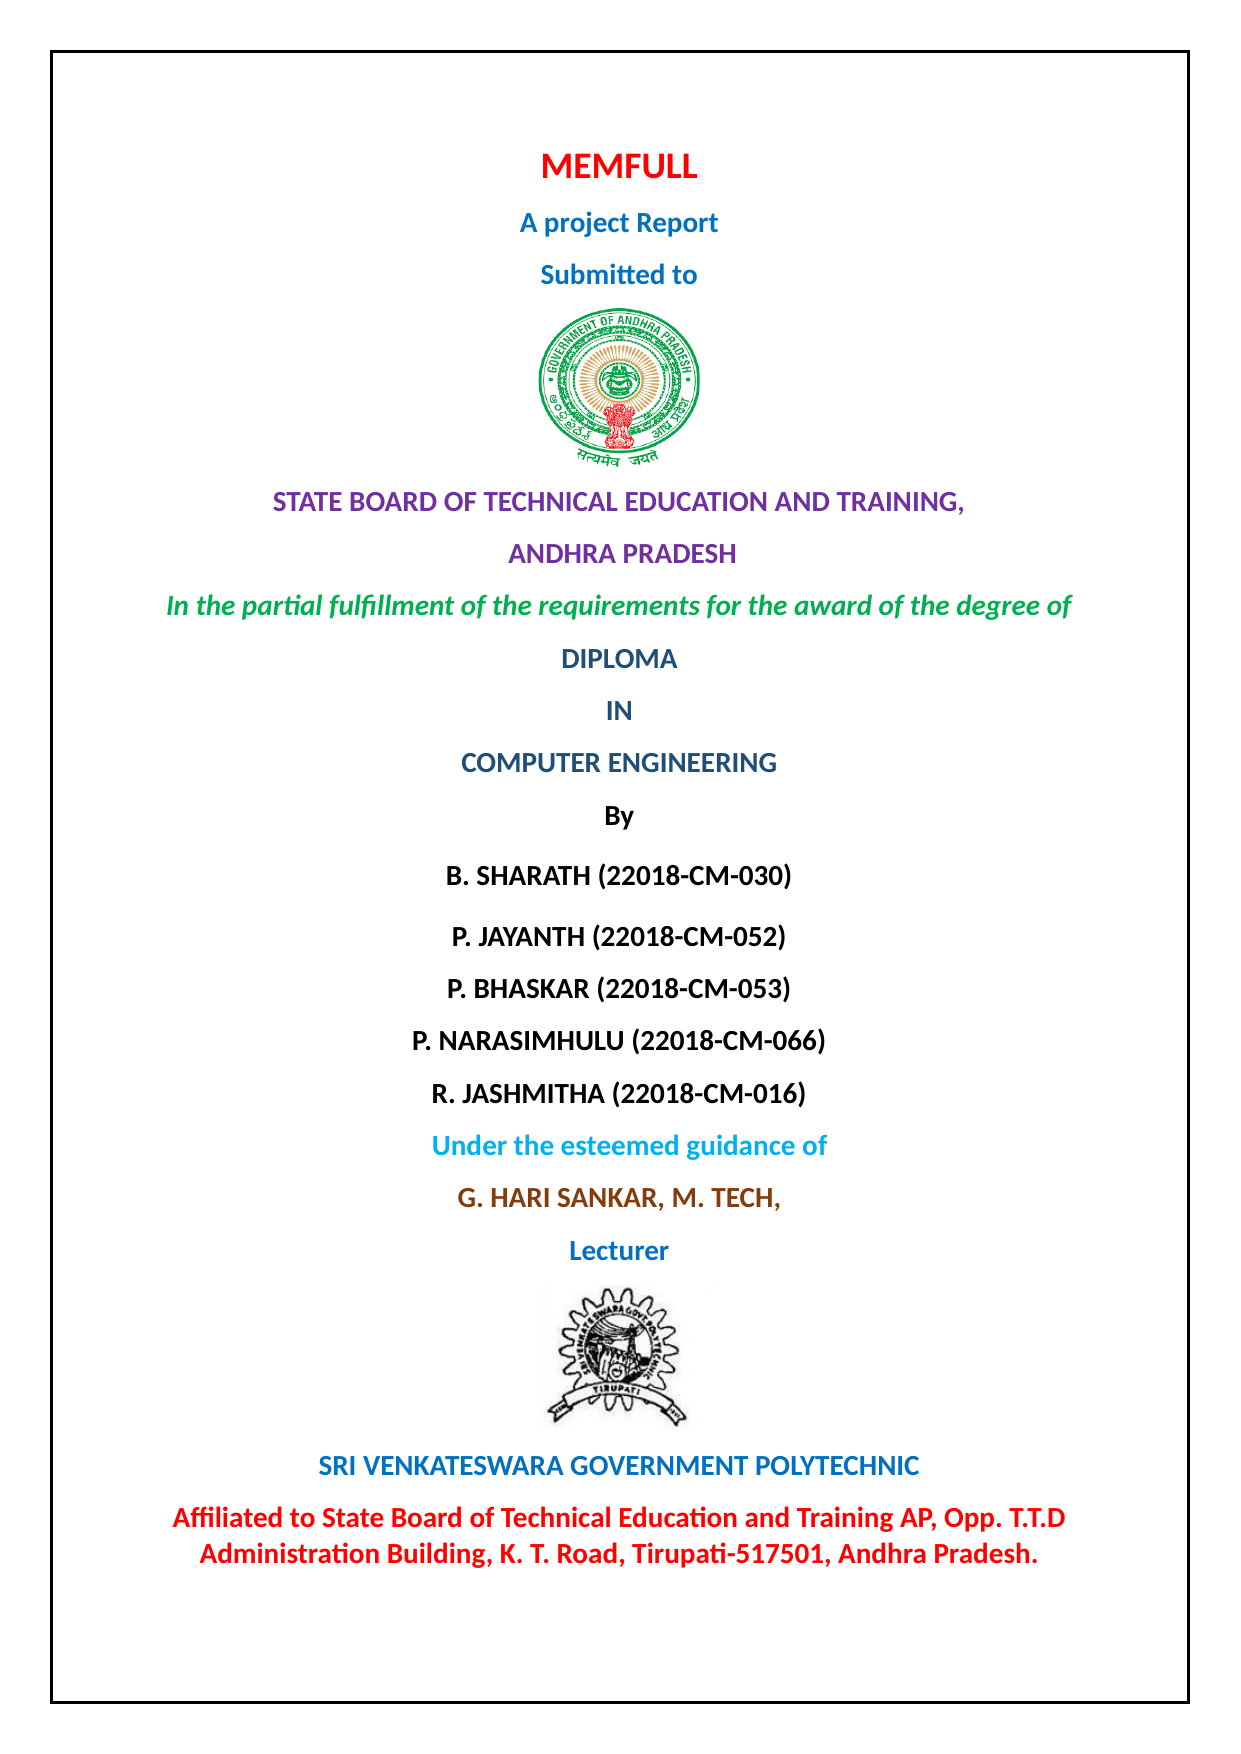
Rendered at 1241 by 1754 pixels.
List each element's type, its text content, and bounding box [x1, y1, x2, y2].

picture [519, 1283, 719, 1431]
text STATE BOARD OF TECHNICAL EDUCATION AND TRAINING, [131, 483, 1107, 518]
text P. JAYANTH (22018-CM-052) [131, 918, 1107, 953]
text IN [131, 692, 1107, 728]
text P. NARASIMHULU (22018-CM-066) [131, 1022, 1107, 1058]
text Submitted to [131, 256, 1107, 292]
text In the partial fulfillment of the requirements for the award of the degree of [131, 587, 1107, 623]
text ANDHRA PRADESH [131, 535, 1107, 571]
text G. HARI SANKAR, M. TECH, [131, 1179, 1107, 1215]
text SRI VENKATESWARA GOVERNMENT POLYTECHNIC [131, 1447, 1107, 1482]
text B. SHARATH (22018-CM-030) [131, 857, 1107, 893]
text Lecturer [131, 1232, 1107, 1267]
text DIPLOMA [131, 640, 1107, 675]
text A project Report [131, 204, 1107, 240]
text Affiliated to State Board of Technical Education and Training AP, Opp. T.T.D Administration Building, K. T. Road, Tirupati-517501, Andhra Pradesh. [131, 1499, 1107, 1570]
text Under the esteemed guidance of [131, 1127, 1107, 1163]
text COMPUTER ENGINEERING [131, 744, 1107, 780]
text R. JASHMITHA (22018-CM-016) [131, 1075, 1107, 1110]
text P. BHASKAR (22018-CM-053) [131, 970, 1107, 1006]
picture [538, 308, 700, 467]
text By [131, 797, 1107, 832]
text MEMFULL [131, 142, 1107, 187]
